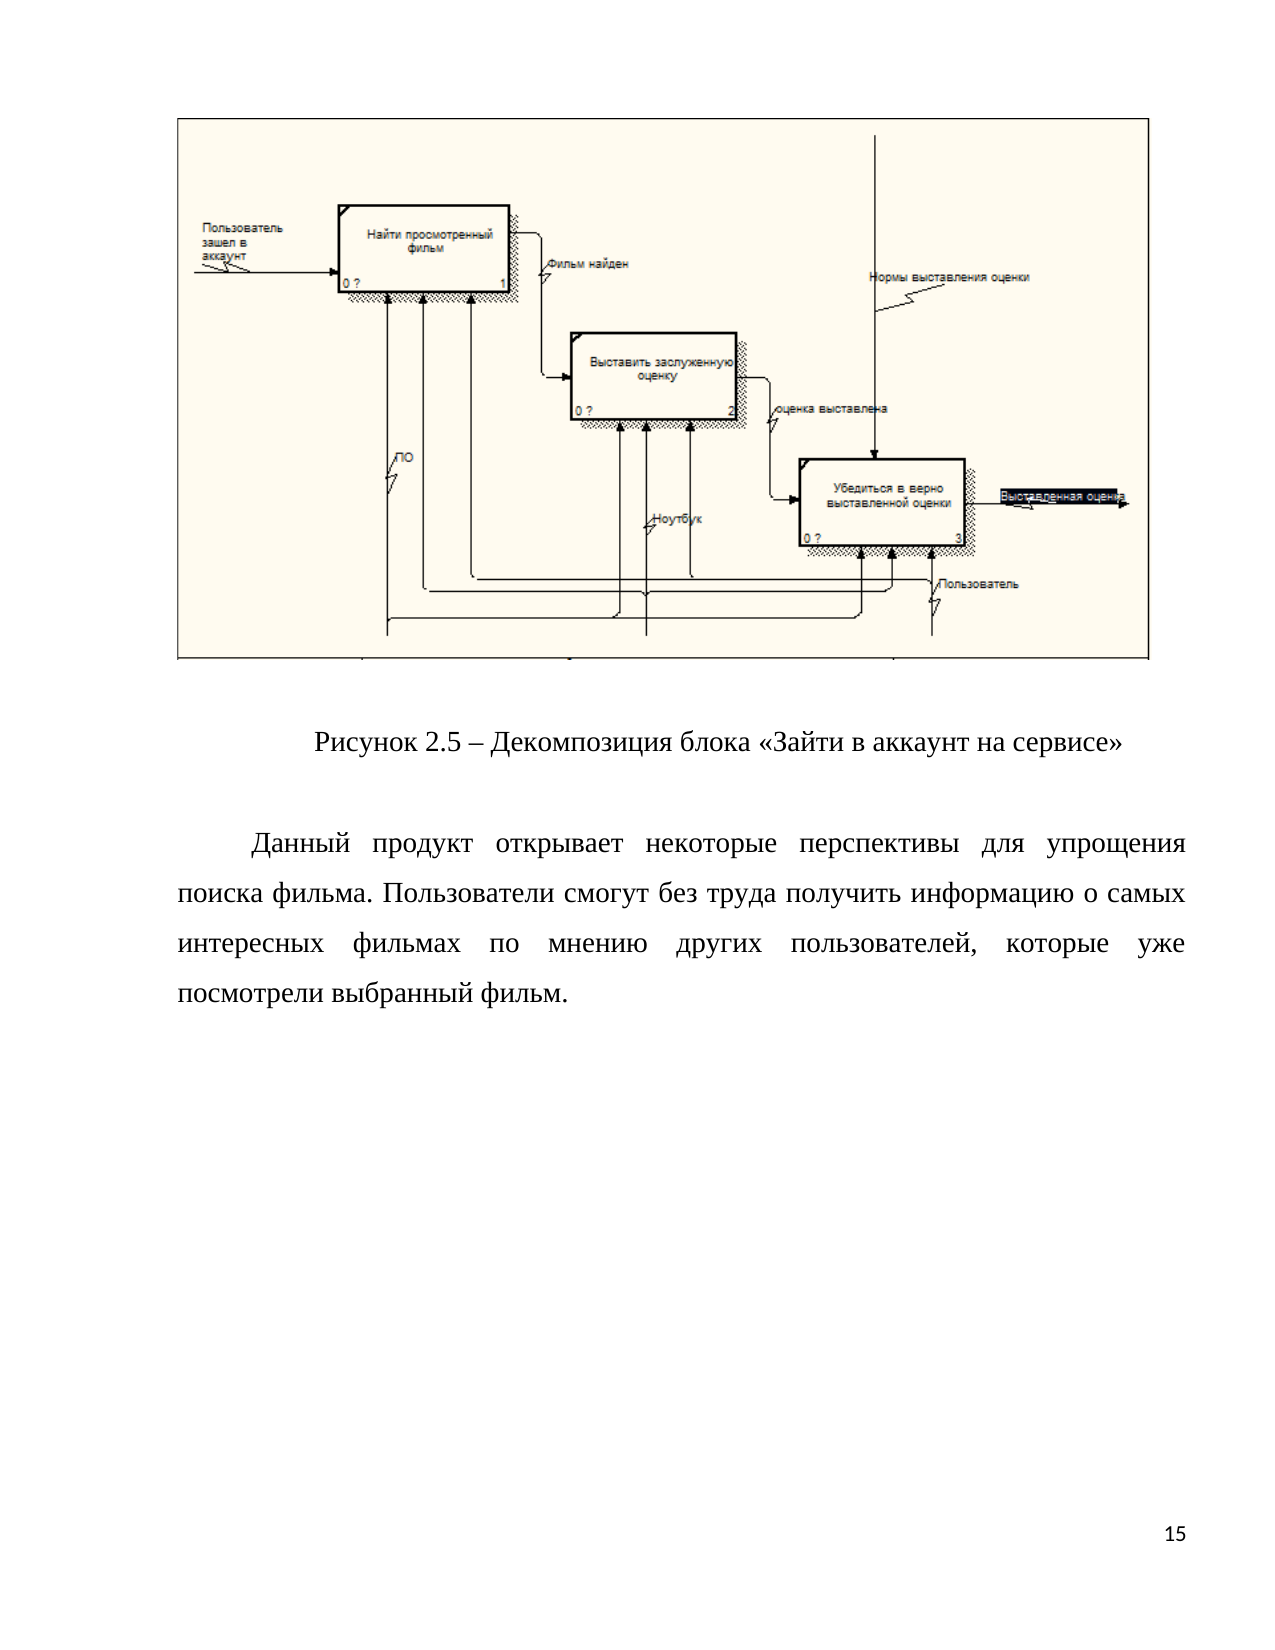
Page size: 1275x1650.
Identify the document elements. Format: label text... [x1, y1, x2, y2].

text Данный продукт открывает некоторые перспективы для упрощения поиска фильма. Пользователи смогут без труда получить информацию о самых интересных фильмах по мнению других пользователей, которые уже посмотрели выбранный фильм. [177, 825, 1186, 1009]
picture [177, 118, 1152, 660]
text Рисунок 2.5 – Декомпозиция блока «Зайти в аккаунт на сервисе» [177, 724, 1186, 758]
